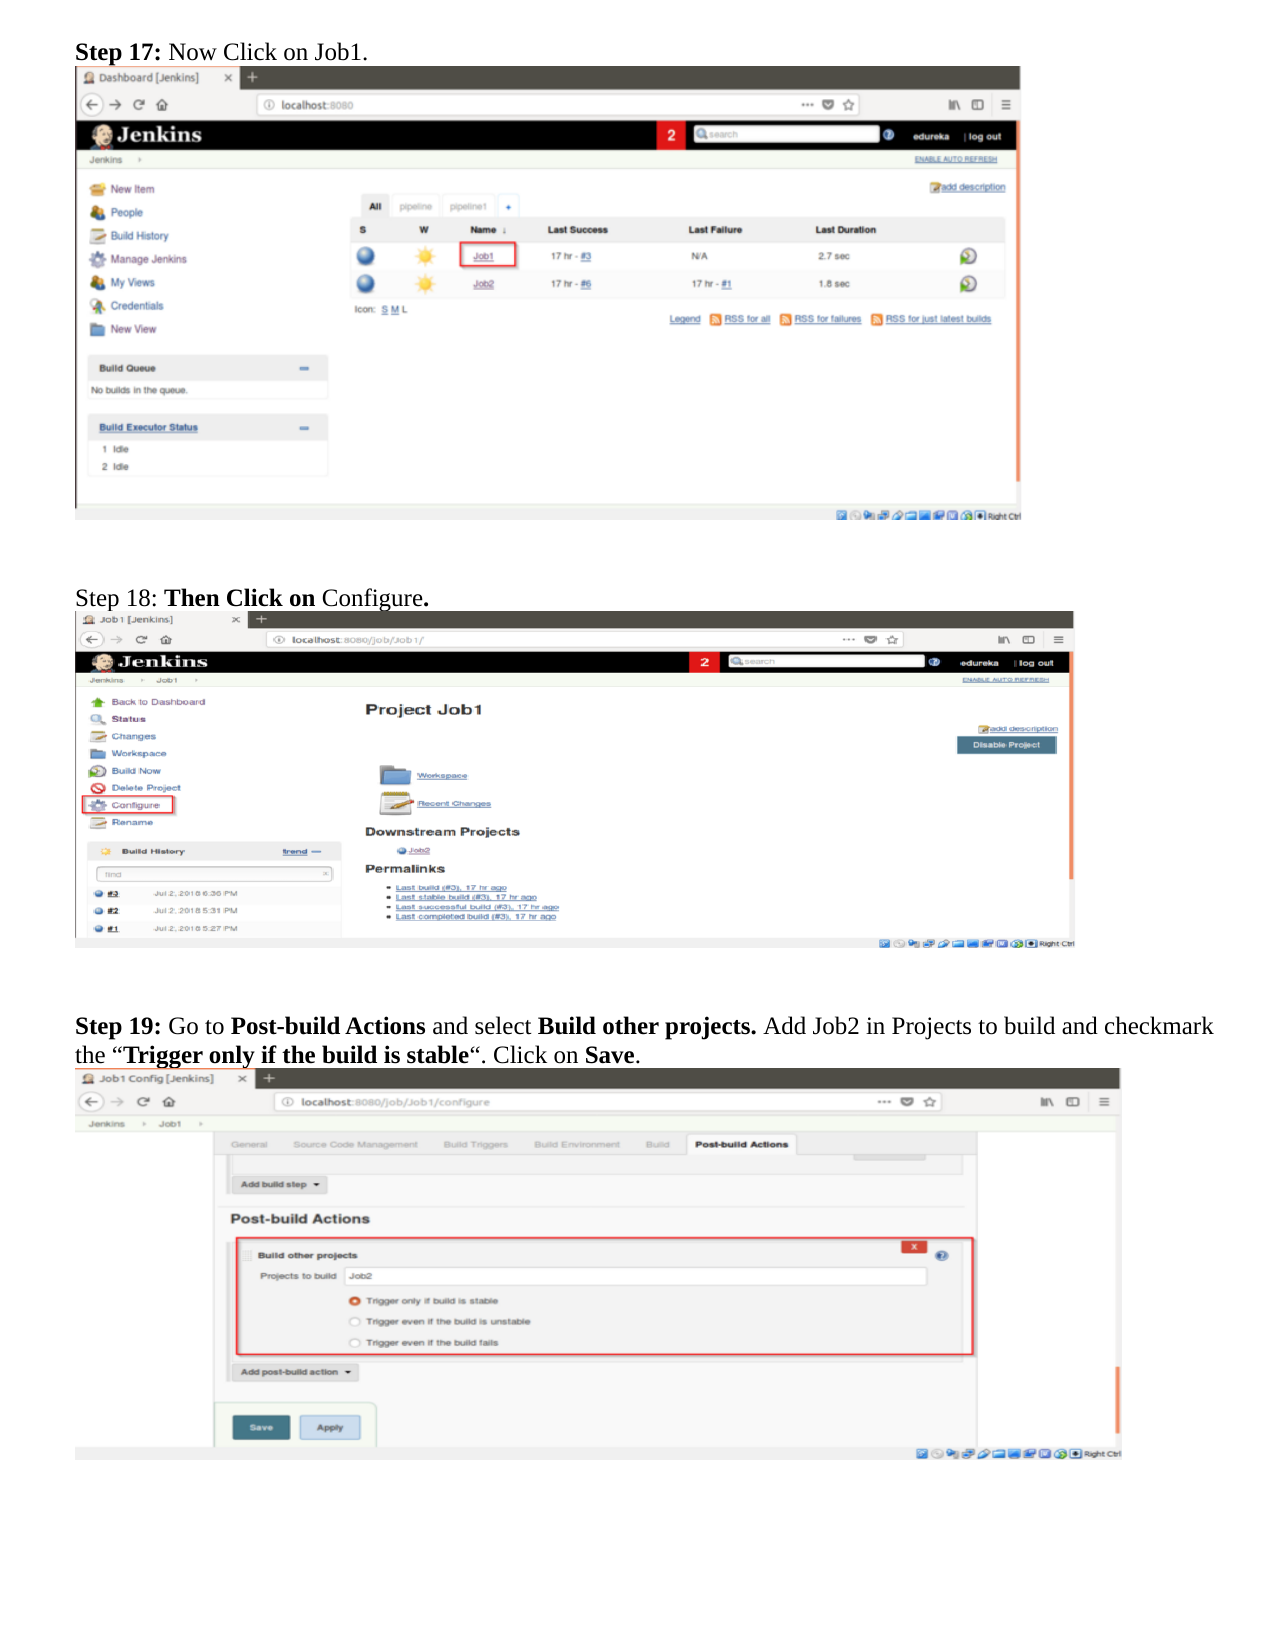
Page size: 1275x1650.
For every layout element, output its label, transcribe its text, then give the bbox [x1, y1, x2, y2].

text Step 19: Go to Post-build Actions and select Build other projects. Add Job2 in Projects to build and checkmark the “Trigger only if the build is stable“. Click on Save. [75, 1011, 1219, 1069]
picture [75, 1068, 1122, 1460]
picture [75, 611, 1075, 948]
text Step 18: Then Click on Configure. [75, 583, 1219, 612]
picture [75, 66, 1022, 520]
text Step 17: Now Click on Job1. [75, 37, 1219, 66]
